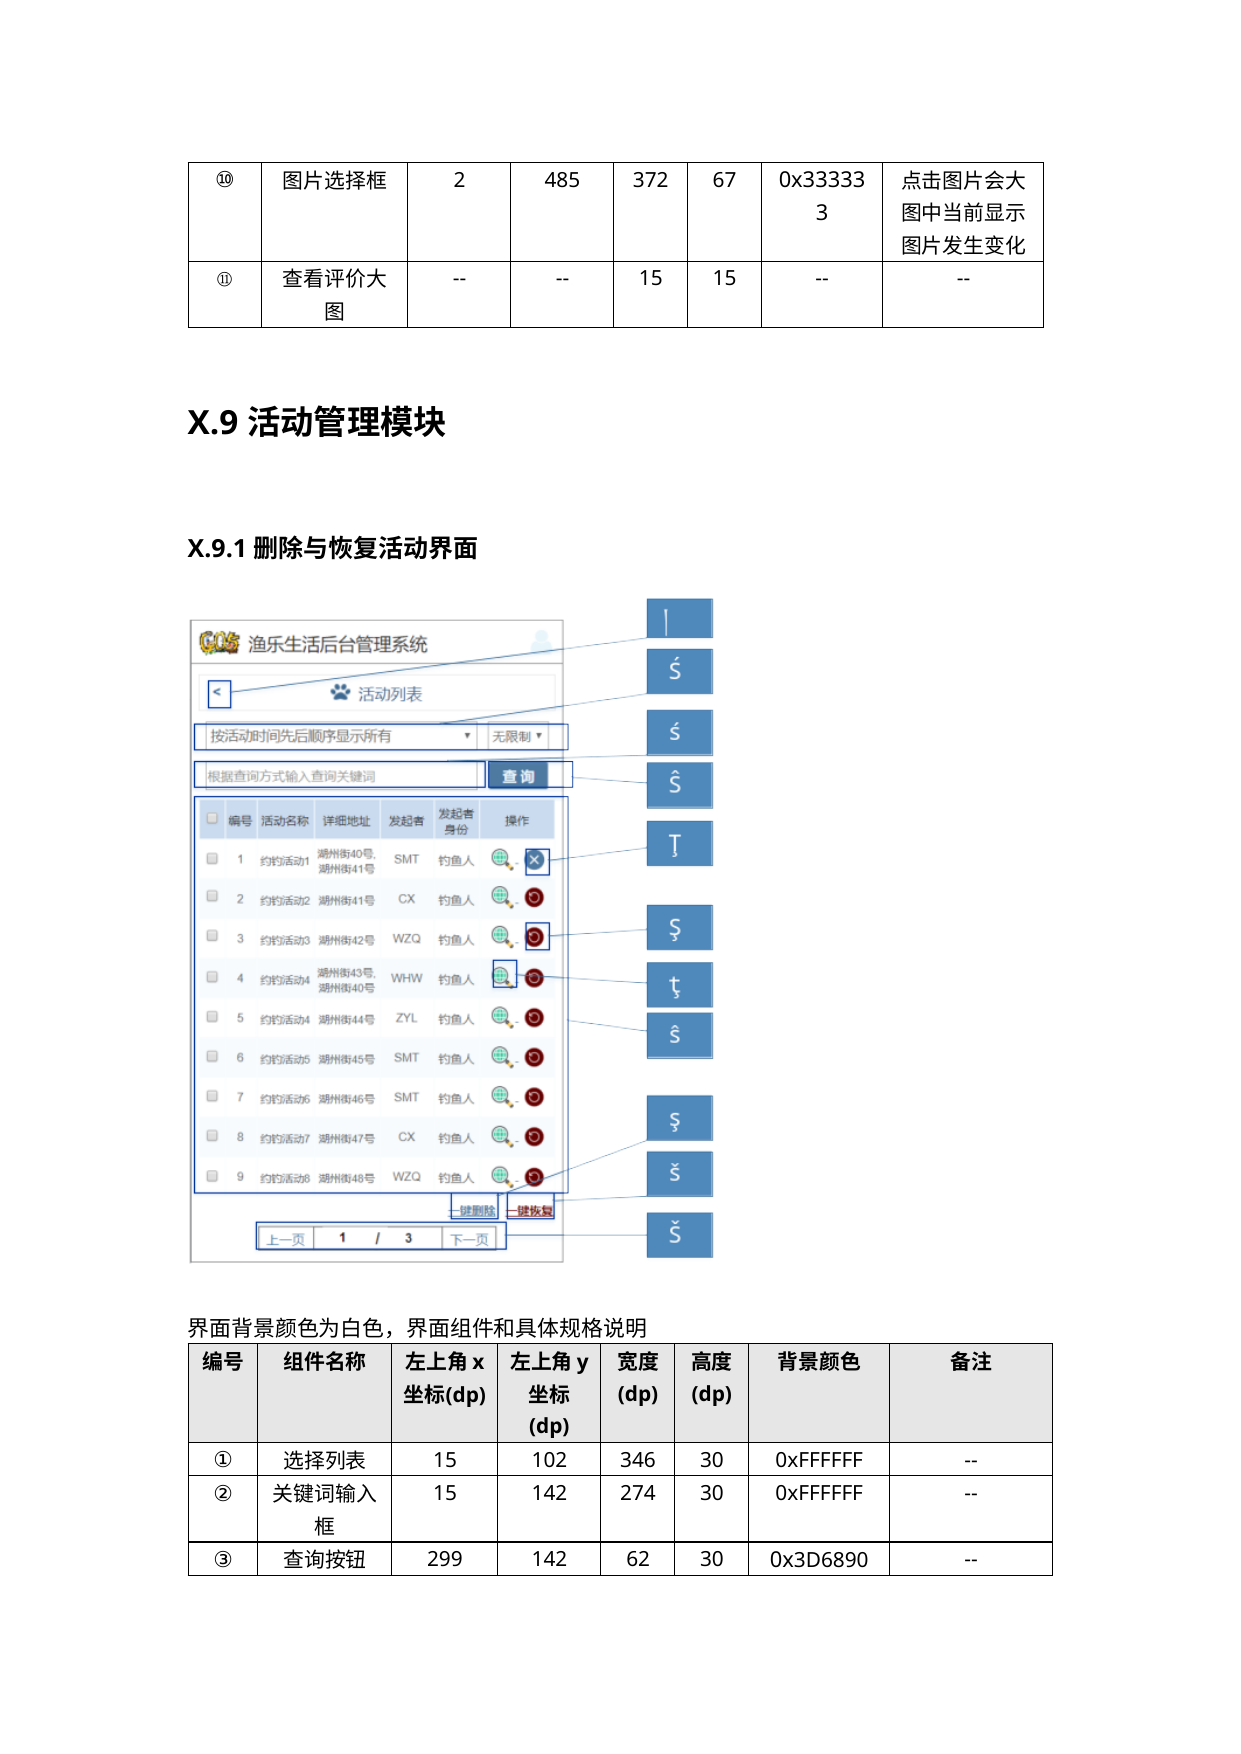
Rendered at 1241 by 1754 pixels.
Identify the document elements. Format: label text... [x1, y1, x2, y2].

table_cell 346 [601, 1443, 674, 1475]
table_cell 274 [601, 1476, 674, 1541]
table_cell -- [890, 1543, 1052, 1575]
table_cell 15 [392, 1476, 497, 1541]
table_header 编号 [189, 1344, 257, 1442]
table_cell ⑪ [189, 262, 261, 327]
table_header 左上角y坐标(dp) [498, 1344, 600, 1442]
table_cell 102 [498, 1443, 600, 1475]
table_header 备注 [890, 1344, 1052, 1442]
table_cell 30 [675, 1443, 748, 1475]
table_header 宽度(dp) [601, 1344, 674, 1442]
table_cell 0xFFFFFF [749, 1476, 889, 1541]
table_cell -- [408, 262, 510, 327]
table_cell ③ [189, 1543, 257, 1575]
table_cell 30 [675, 1476, 748, 1541]
table_header 左上角x坐标(dp) [392, 1344, 497, 1442]
table_cell 0x333333 [762, 163, 882, 261]
table_cell 0x3D6890 [749, 1543, 889, 1575]
table_cell 142 [498, 1543, 600, 1575]
table_cell 299 [392, 1543, 497, 1575]
subtitle X.9 活动管理模块 [187, 387, 1053, 452]
table_cell 图片选择框 [262, 163, 407, 261]
table_cell 15 [614, 262, 687, 327]
table_cell 142 [498, 1476, 600, 1541]
table_cell 485 [511, 163, 613, 261]
table_cell 372 [614, 163, 687, 261]
table_cell 选择列表 [258, 1443, 391, 1475]
table_cell 15 [392, 1443, 497, 1475]
table_header 组件名称 [258, 1344, 391, 1442]
table_header 背景颜色 [749, 1344, 889, 1442]
text 界面背景颜色为白色，界面组件和具体规格说明 [187, 1311, 1053, 1343]
table_cell 15 [688, 262, 761, 327]
table_cell 查询按钮 [258, 1543, 391, 1575]
table_cell -- [890, 1443, 1052, 1475]
table_cell ② [189, 1476, 257, 1541]
subtitle X.9.1 删除与恢复活动界面 [187, 514, 1053, 579]
table_cell -- [890, 1476, 1052, 1541]
table_cell 关键词输入框 [258, 1476, 391, 1541]
table_cell ① [189, 1443, 257, 1475]
table_cell 67 [688, 163, 761, 261]
table_header 高度(dp) [675, 1344, 748, 1442]
table_cell ⑩ [189, 163, 261, 261]
table_cell 查看评价大图 [262, 262, 407, 327]
table_cell 2 [408, 163, 510, 261]
table_cell 62 [601, 1543, 674, 1575]
table_cell 0xFFFFFF [749, 1443, 889, 1475]
table_cell 点击图片会大图中当前显示图片发生变化 [883, 163, 1043, 261]
table_cell -- [883, 262, 1043, 327]
table_cell -- [511, 262, 613, 327]
table_cell -- [762, 262, 882, 327]
table_cell 30 [675, 1543, 748, 1575]
